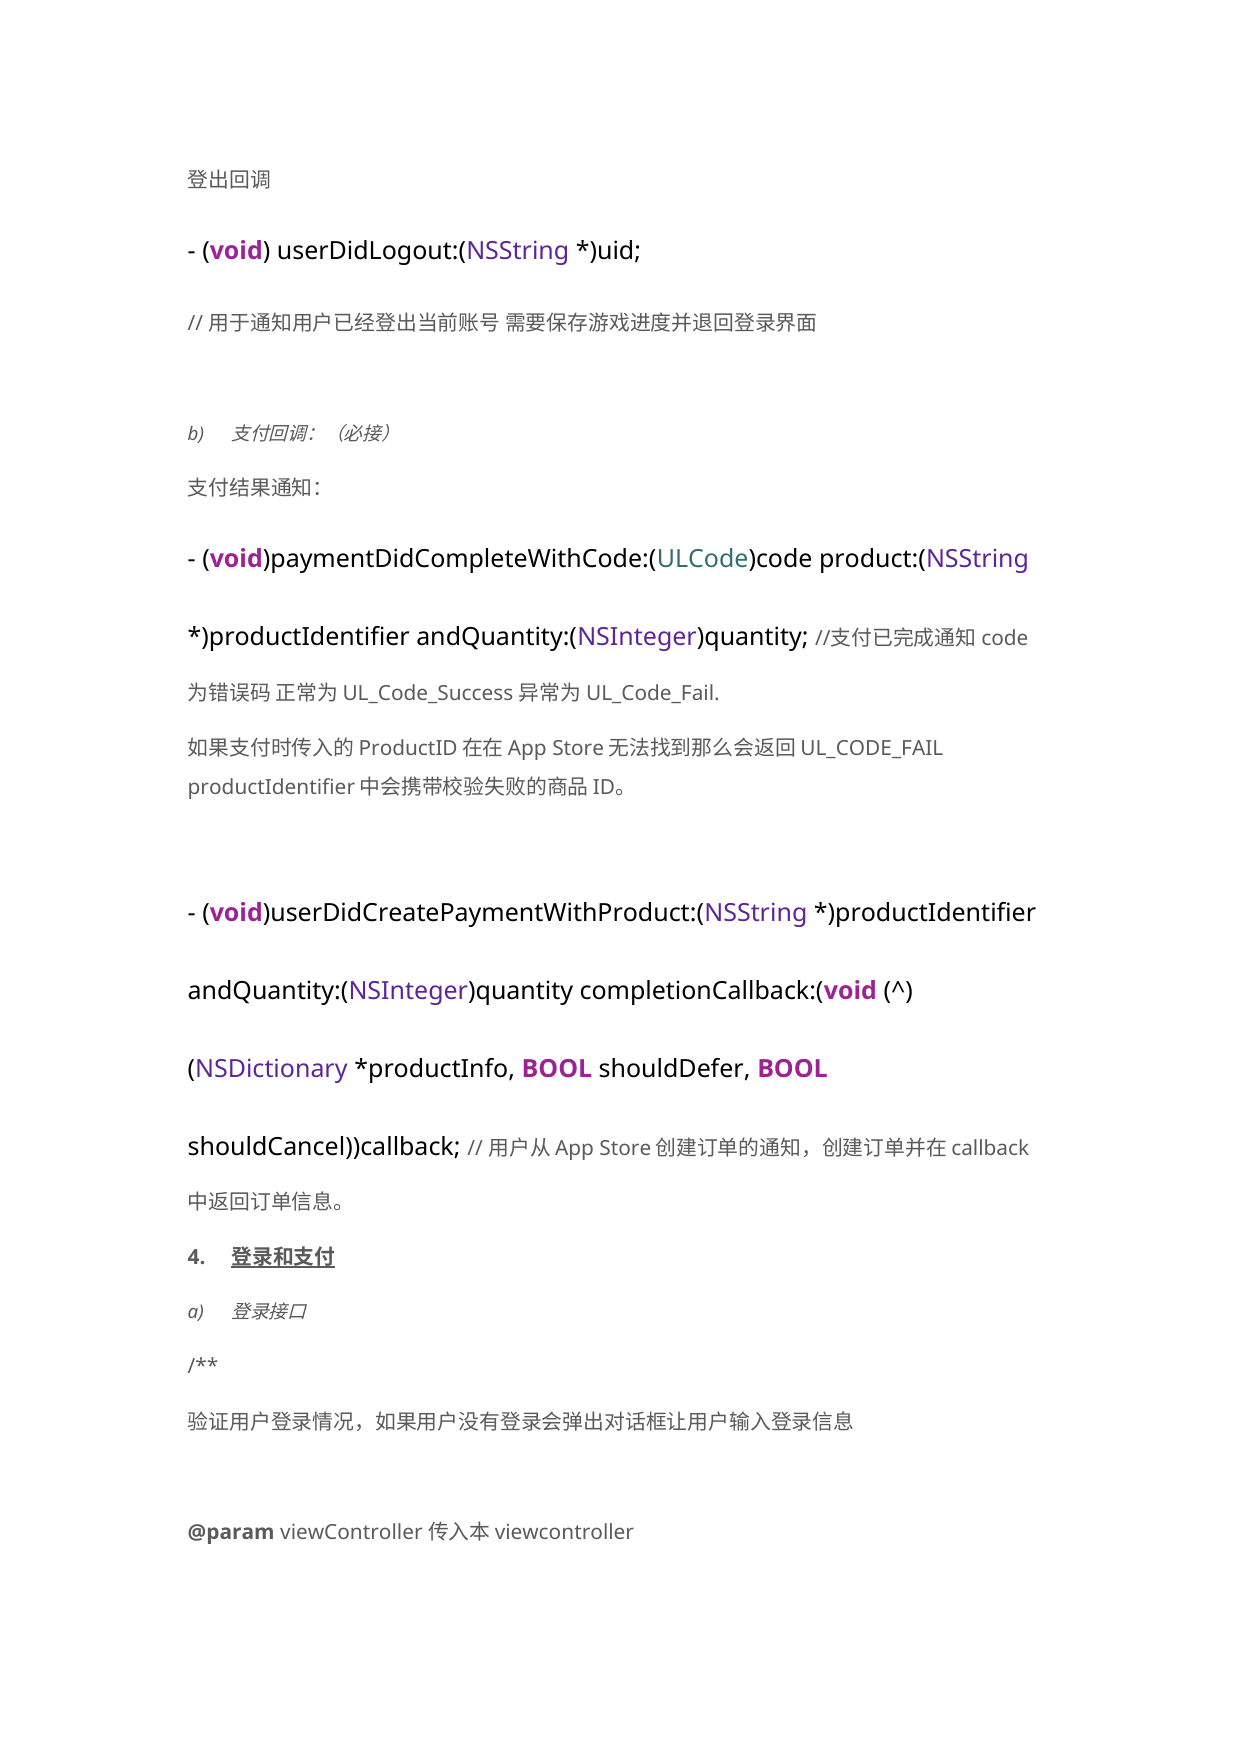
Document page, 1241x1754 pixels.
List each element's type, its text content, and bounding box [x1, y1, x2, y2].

text 如果支付时传入的ProductID在在App Store无法找到那么会返回 UL_CODE_FAIL productIdentifier中会携带校验失败的商品ID。 [187, 730, 1053, 801]
text 登录和支付 [187, 1239, 1053, 1272]
text @param viewController 传入本viewcontroller [187, 1514, 1053, 1546]
text 支付回调：（必接） [187, 416, 1053, 448]
text - (void)userDidCreatePaymentWithProduct:(NSString *)productIdentifier andQuantity:(NSInteger)quantity completionCallback:(void (^)(NSDictionary *productInfo, BOOL shouldDefer, BOOL shouldCancel))callback; // 用户从App Store创建订单的通知，创建订单并在callback中返回订单信息。 [187, 879, 1053, 1217]
text 登出回调 [187, 162, 1053, 194]
text 支付结果通知： [187, 470, 1053, 503]
text - (void)paymentDidCompleteWithCode:(ULCode)code product:(NSString *)productIdentifier andQuantity:(NSInteger)quantity; //支付已完成通知 code为错误码 正常为UL_Code_Success 异常为 UL_Code_Fail. [187, 525, 1053, 707]
text /** [187, 1349, 1053, 1382]
text 登录接口 [187, 1294, 1053, 1327]
text 验证用户登录情况，如果用户没有登录会弹出对话框让用户输入登录信息 [187, 1404, 1053, 1436]
text - (void) userDidLogout:(NSString *)uid; [187, 217, 1053, 282]
text // 用于通知用户已经登出当前账号 需要保存游戏进度并退回登录界面 [187, 306, 1053, 338]
